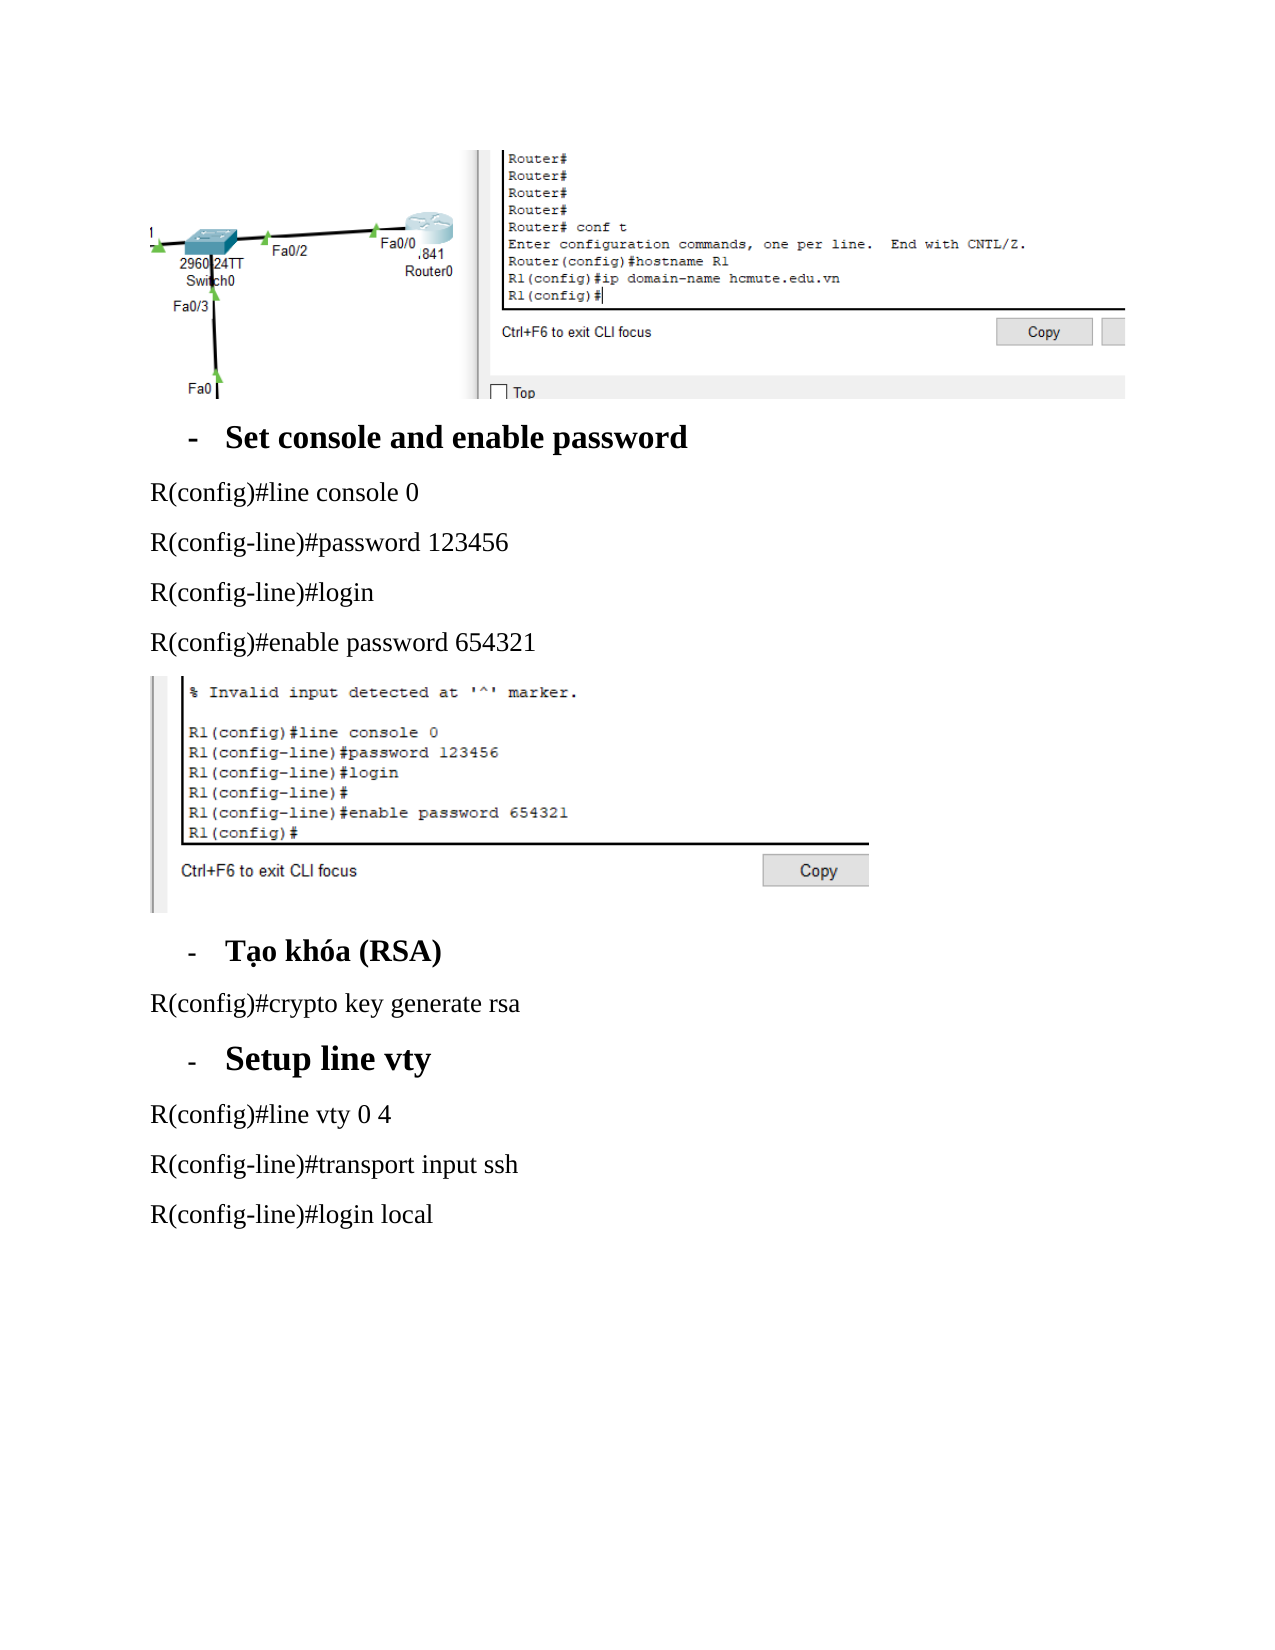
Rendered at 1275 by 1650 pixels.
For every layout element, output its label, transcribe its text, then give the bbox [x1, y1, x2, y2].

text R(config-line)#login local [150, 1198, 1125, 1230]
text R(config-line)#password 123456 [150, 526, 1125, 557]
text R(config)#line console 0 [150, 476, 1125, 507]
text R(config)#crypto key generate rsa [150, 987, 1125, 1018]
picture [150, 676, 869, 913]
text R(config-line)#login [150, 576, 1125, 607]
text R(config-line)#transport input ssh [150, 1148, 1125, 1179]
text R(config)#line vty 0 4 [150, 1098, 1125, 1129]
list Set console and enable password [187, 418, 1125, 456]
list Tạo khóa (RSA) [187, 932, 1125, 968]
picture [150, 150, 1125, 399]
list Setup line vty [187, 1037, 1125, 1078]
text R(config)#enable password 654321 [150, 626, 1125, 657]
